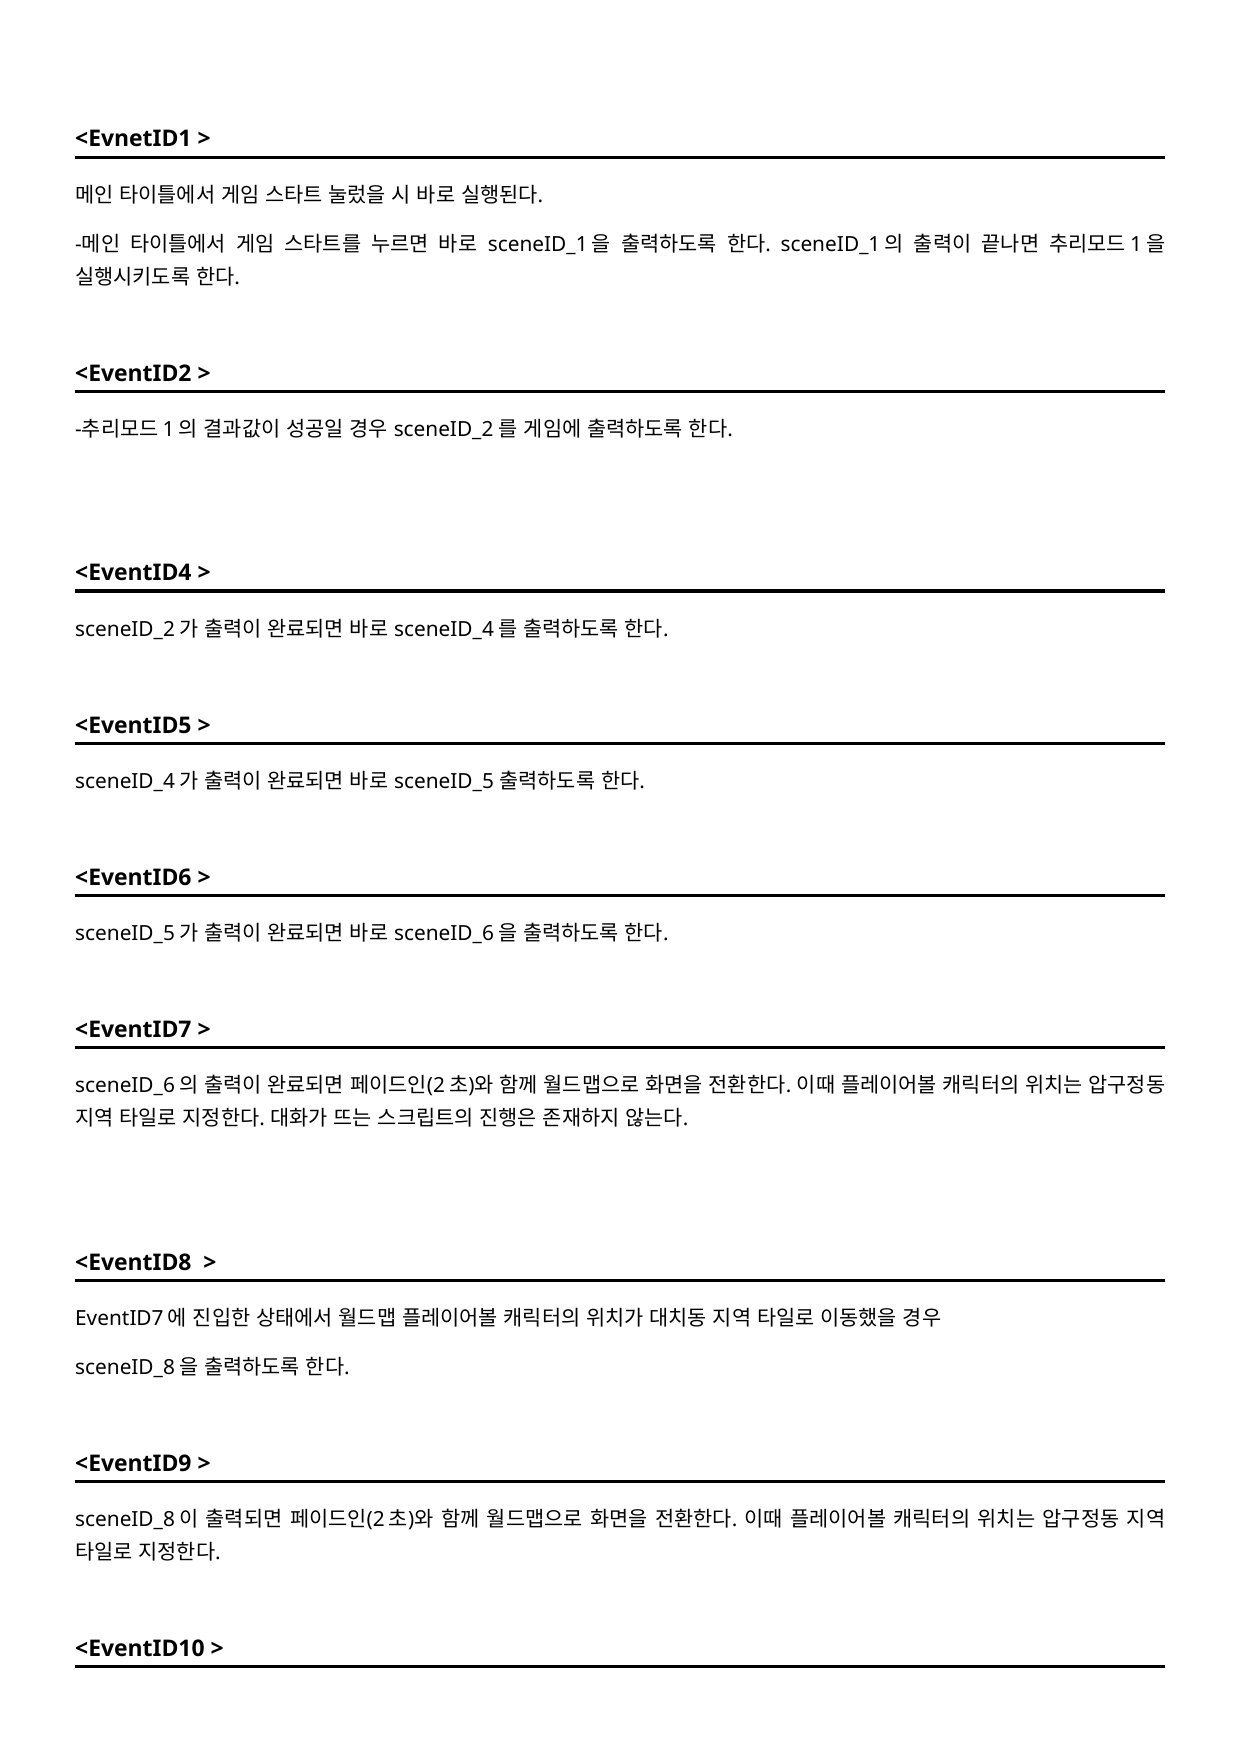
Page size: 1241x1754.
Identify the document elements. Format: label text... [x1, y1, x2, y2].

text <EventID8 > [75, 1245, 1165, 1279]
text <EventID4 > [75, 556, 1165, 589]
text <EventID9 > [75, 1447, 1165, 1480]
text sceneID_8을 출력하도록 한다. [75, 1350, 1165, 1381]
text <EventID5 > [75, 708, 1165, 742]
text -메인 타이틀에서 게임 스타트를 누르면 바로 sceneID_1을 출력하도록 한다. sceneID_1의 출력이 끝나면 추리모드1을 실행시키도록 한다. [75, 227, 1165, 290]
text <EventID7 > [75, 1013, 1165, 1046]
text sceneID_4가 출력이 완료되면 바로 sceneID_5 출력하도록 한다. [75, 764, 1165, 794]
text EventID7에 진입한 상태에서 월드맵 플레이어볼 캐릭터의 위치가 대치동 지역 타일로 이동했을 경우 [75, 1301, 1165, 1331]
text 메인 타이틀에서 게임 스타트 눌렀을 시 바로 실행된다. [75, 178, 1165, 208]
text sceneID_6의 출력이 완료되면 페이드인(2초)와 함께 월드맵으로 화면을 전환한다. 이때 플레이어볼 캐릭터의 위치는 압구정동 지역 타일로 지정한다. 대화가 뜨는 스크립트의 진행은 존재하지 않는다. [75, 1069, 1165, 1132]
text <EventID6 > [75, 861, 1165, 894]
text -추리모드1의 결과값이 성공일 경우 sceneID_2 를 게임에 출력하도록 한다. [75, 412, 1165, 443]
text <EventID2 > [75, 357, 1165, 390]
text <EvnetID1 > [75, 122, 1165, 156]
text sceneID_5가 출력이 완료되면 바로 sceneID_6을 출력하도록 한다. [75, 916, 1165, 947]
text sceneID_8이 출력되면 페이드인(2초)와 함께 월드맵으로 화면을 전환한다. 이때 플레이어볼 캐릭터의 위치는 압구정동 지역 타일로 지정한다. [75, 1503, 1165, 1566]
text <EventID10 > [75, 1632, 1165, 1665]
text sceneID_2가 출력이 완료되면 바로 sceneID_4를 출력하도록 한다. [75, 612, 1165, 642]
